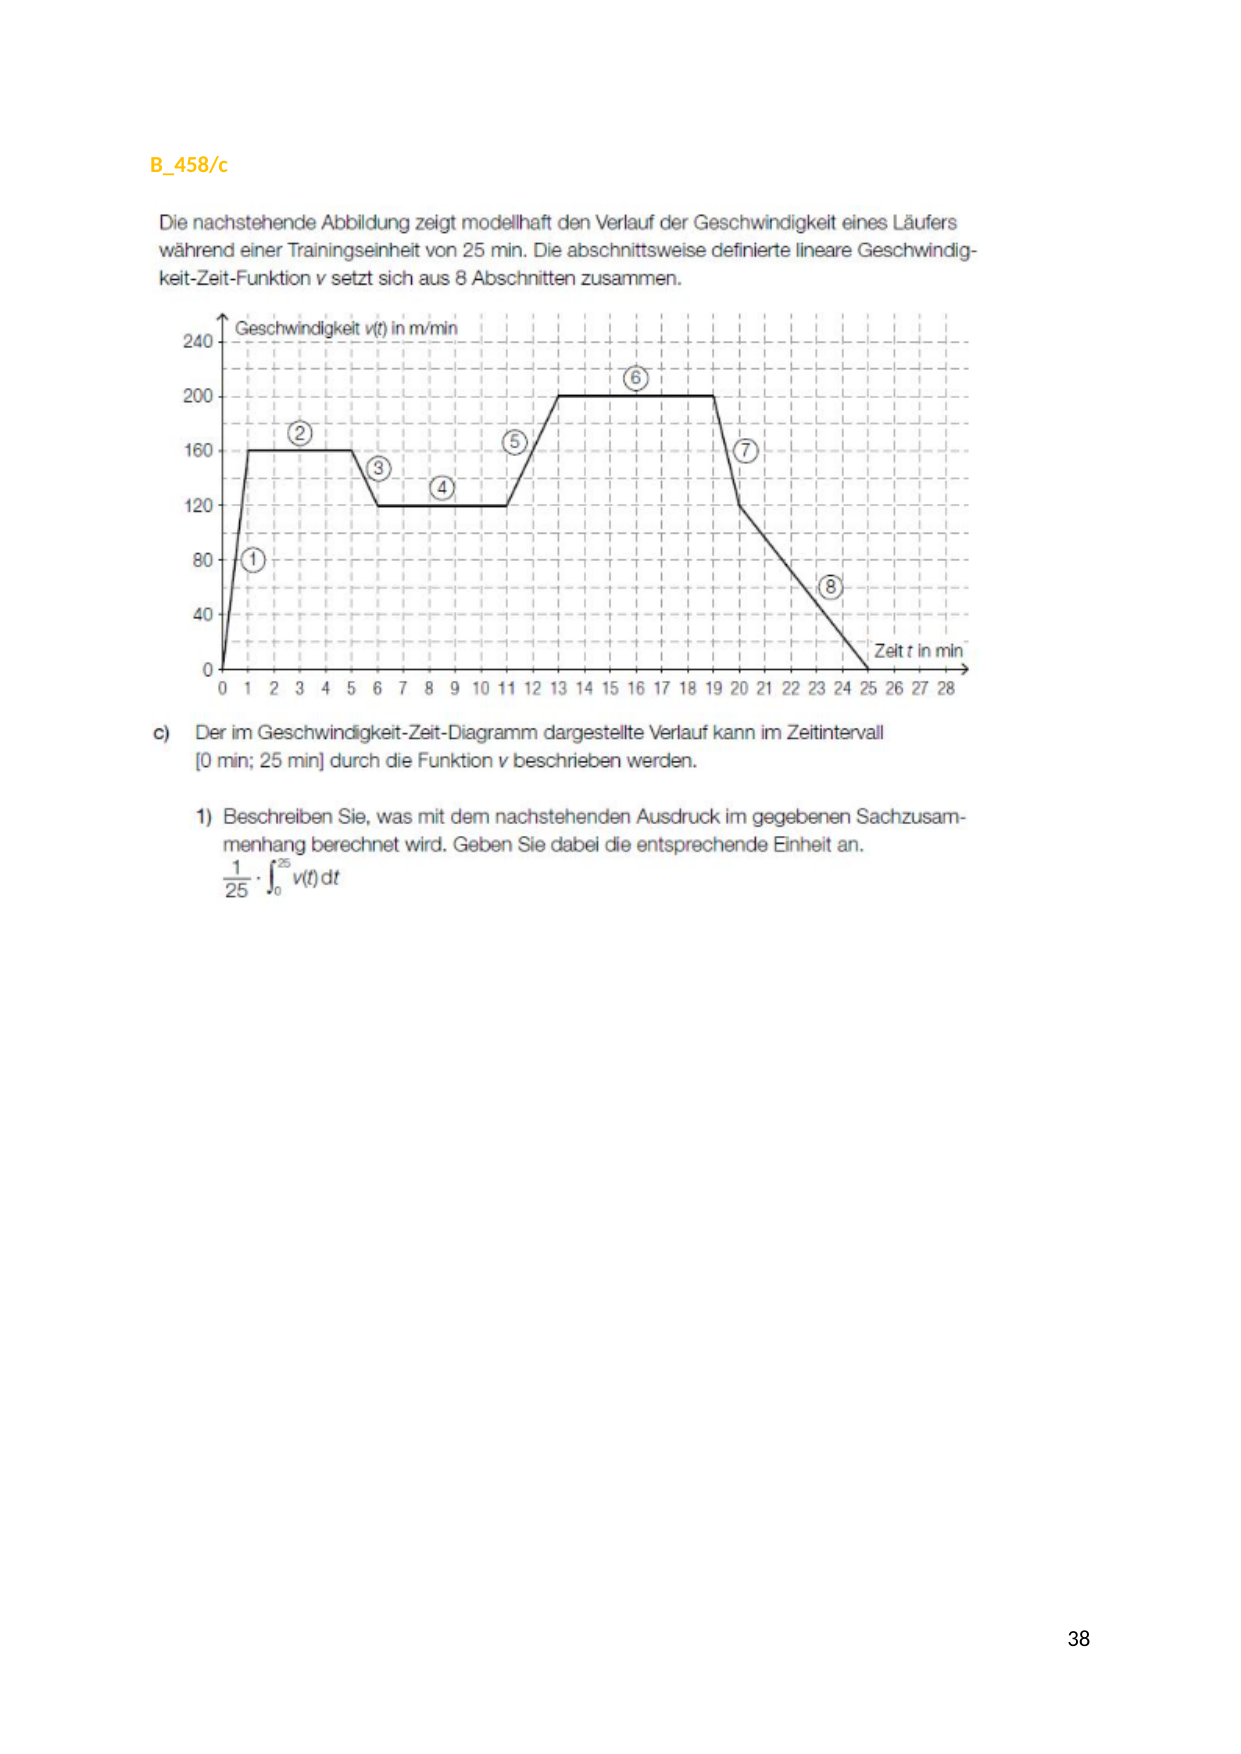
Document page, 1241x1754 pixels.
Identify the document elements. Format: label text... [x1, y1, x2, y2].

text B_458/c [150, 150, 1090, 178]
picture [150, 196, 1033, 918]
